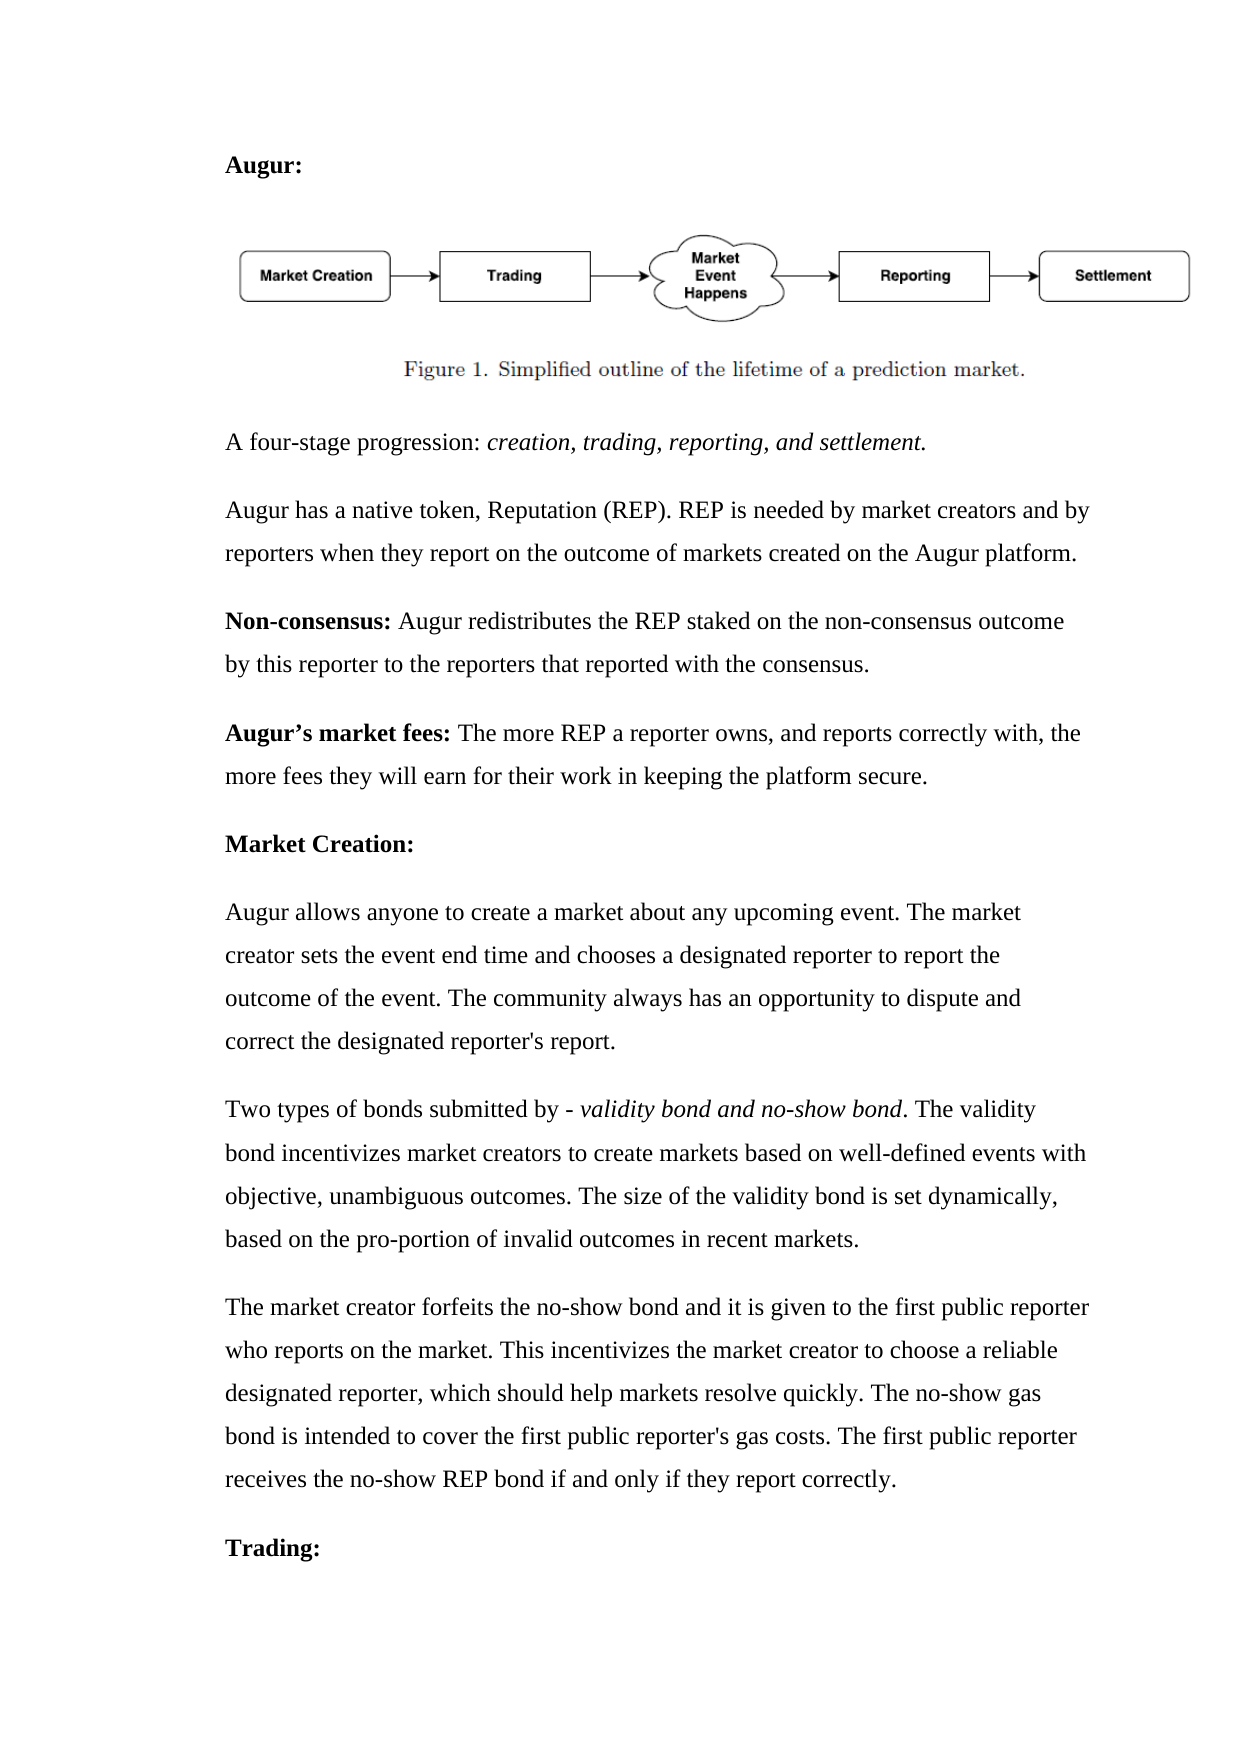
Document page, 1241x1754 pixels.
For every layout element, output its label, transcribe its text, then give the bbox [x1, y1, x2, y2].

text Two types of bonds submitted by - validity bond and no-show bond. The validity bond incentivizes market creators to create markets based on well-defined events with objective, unambiguous outcomes. The size of the validity bond is set dynamically, based on the pro-portion of invalid outcomes in recent markets. [225, 1094, 1090, 1253]
text The market creator forfeits the no-show bond and it is given to the first public reporter who reports on the market. This incentivizes the market creator to choose a reliable designated reporter, which should help markets resolve quickly. The no-show gas bond is intended to cover the first public reporter's gas costs. The first public reporter receives the no-show REP bond if and only if they report correctly. [225, 1292, 1090, 1493]
picture [225, 218, 1202, 390]
text Augur has a native token, Reputation (REP). REP is needed by market creators and by reporters when they report on the outcome of markets created on the Augur platform. [225, 495, 1090, 567]
text Augur: [225, 150, 1090, 179]
text Augur allows anyone to create a market about any upcoming event. The market creator sets the event end time and chooses a designated reporter to report the outcome of the event. The community always has an opportunity to dispute and correct the designated reporter's report. [225, 897, 1090, 1055]
text Non-consensus: Augur redistributes the REP staked on the non-consensus outcome by this reporter to the reporters that reported with the consensus. [225, 606, 1090, 678]
text Augur’s market fees: The more REP a reporter owns, and reports correctly with, the more fees they will earn for their work in keeping the platform secure. [225, 718, 1090, 789]
text A four-stage progression: creation, trading, reporting, and settlement. [225, 427, 1090, 456]
text Market Creation: [225, 829, 1090, 858]
text Trading: [225, 1533, 1090, 1561]
